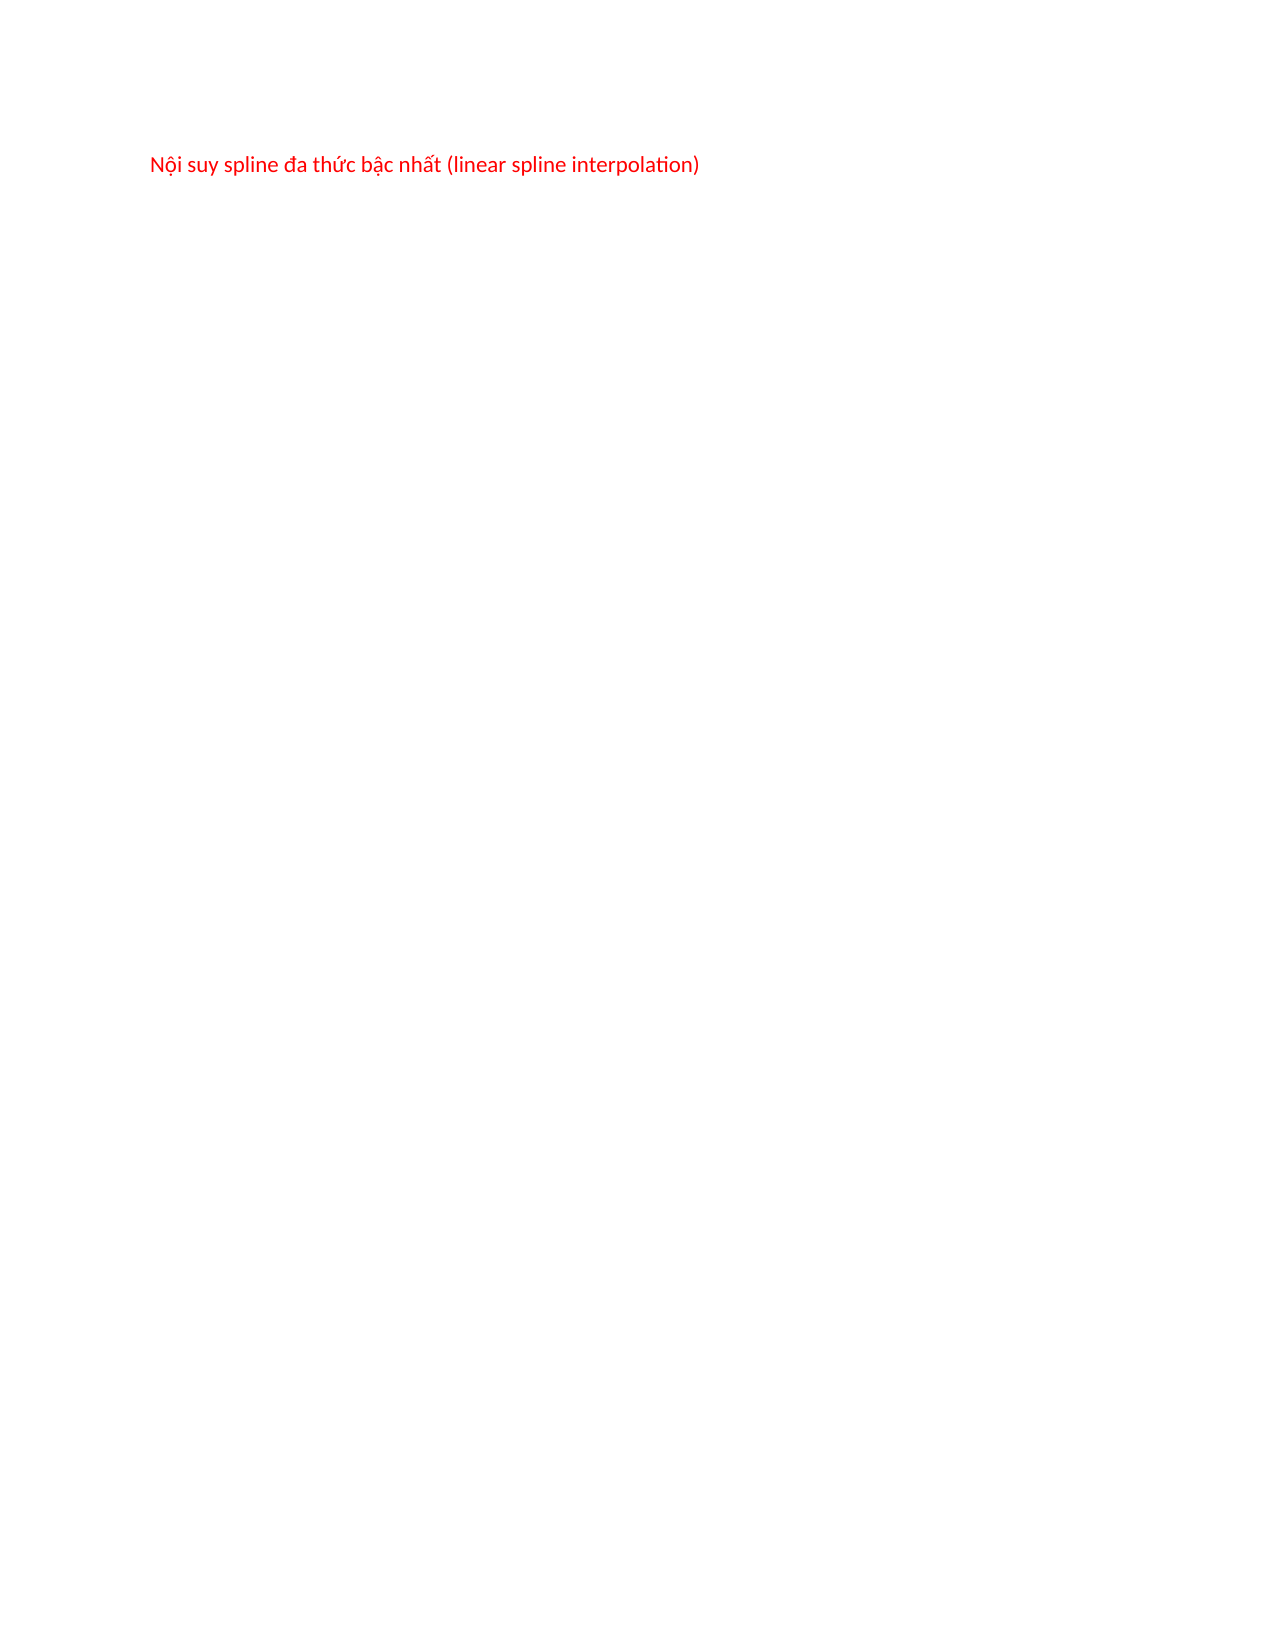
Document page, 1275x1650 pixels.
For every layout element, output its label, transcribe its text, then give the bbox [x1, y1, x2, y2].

text Nội suy spline đa thức bậc nhất (linear spline interpolation) [150, 150, 1125, 178]
